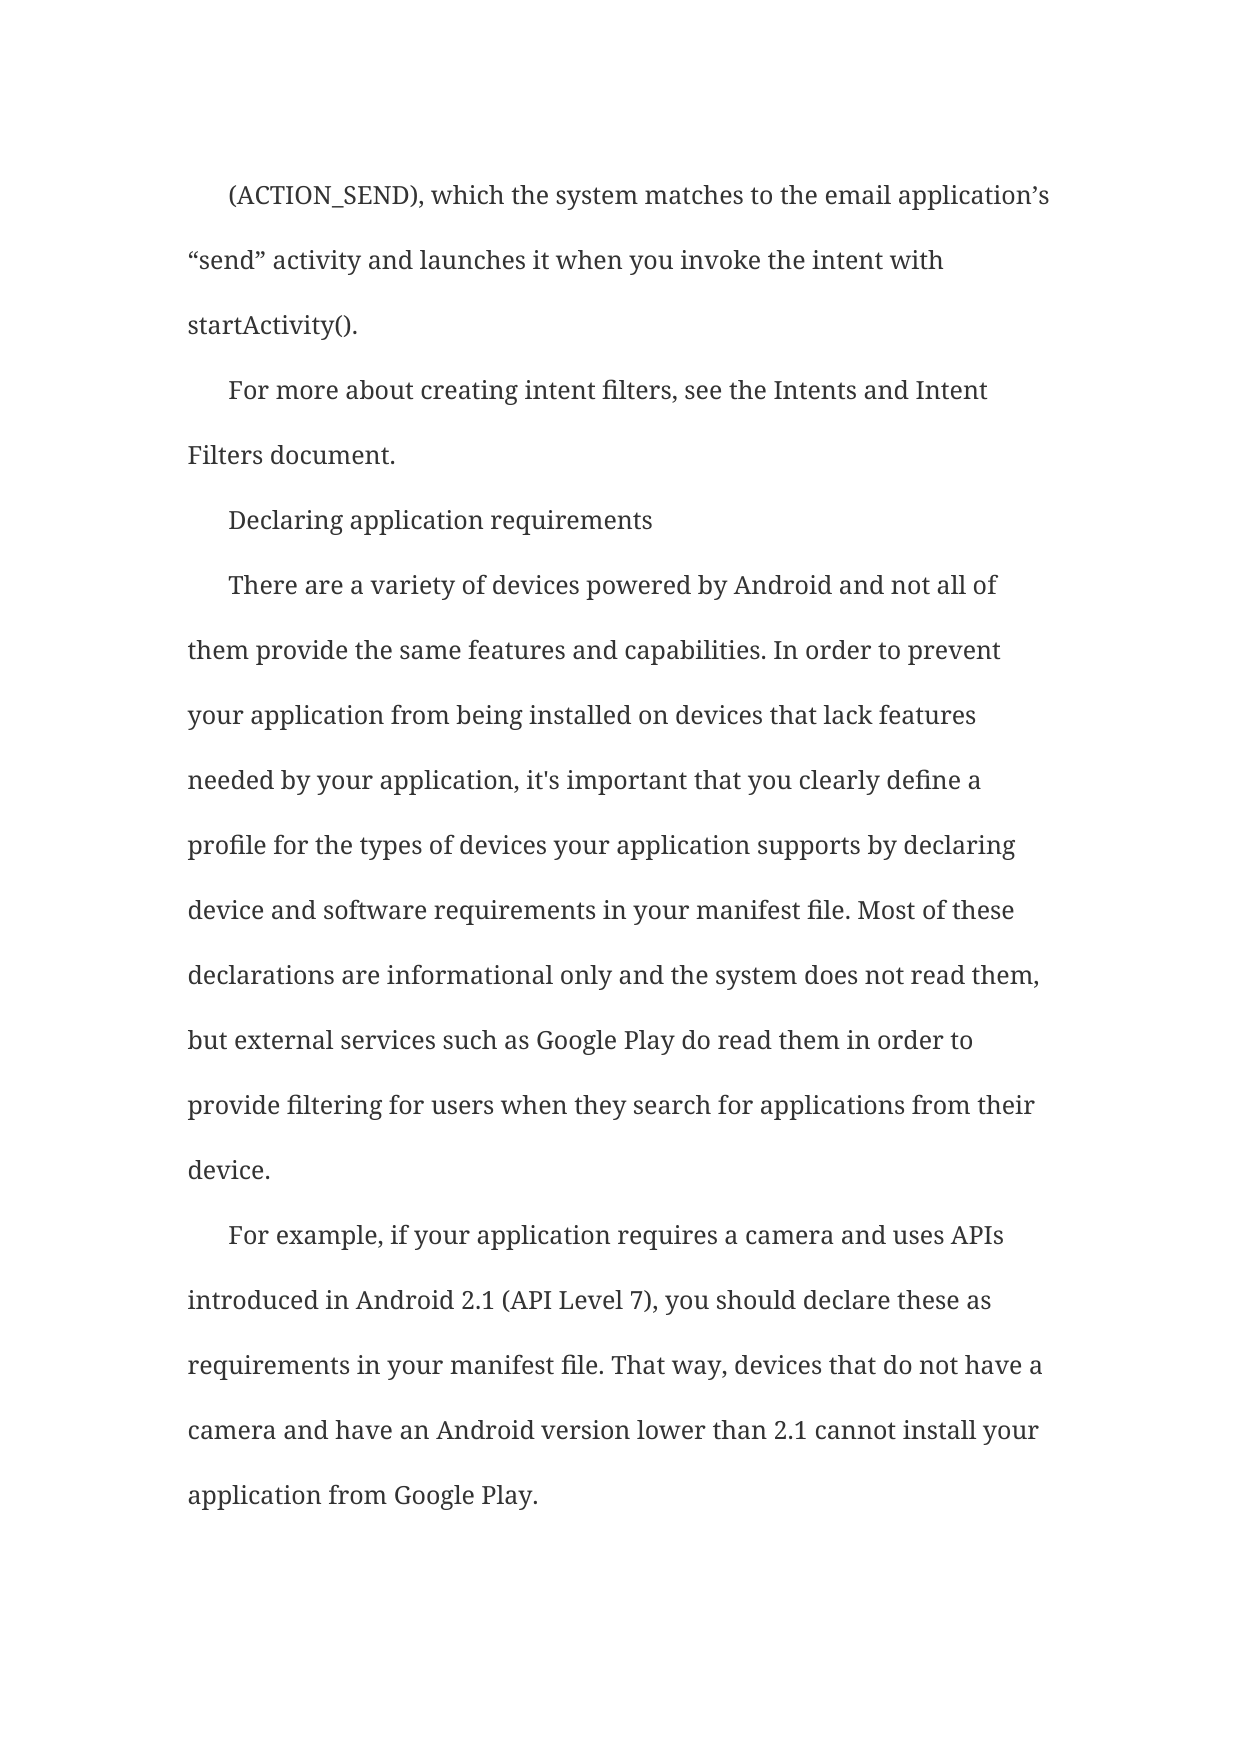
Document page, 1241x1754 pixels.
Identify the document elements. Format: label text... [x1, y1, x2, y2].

text (ACTION_SEND), which the system matches to the email application’s “send” activity and launches it when you invoke the intent with startActivity(). [187, 162, 1053, 357]
text Declaring application requirements [187, 487, 1053, 552]
text For more about creating intent filters, see the Intents and Intent Filters document. [187, 357, 1053, 487]
text For example, if your application requires a camera and uses APIs introduced in Android 2.1 (API Level 7), you should declare these as requirements in your manifest file. That way, devices that do not have a camera and have an Android version lower than 2.1 cannot install your application from Google Play. [187, 1202, 1053, 1527]
text There are a variety of devices powered by Android and not all of them provide the same features and capabilities. In order to prevent your application from being installed on devices that lack features needed by your application, it's important that you clearly define a profile for the types of devices your application supports by declaring device and software requirements in your manifest file. Most of these declarations are informational only and the system does not read them, but external services such as Google Play do read them in order to provide filtering for users when they search for applications from their device. [187, 552, 1053, 1202]
